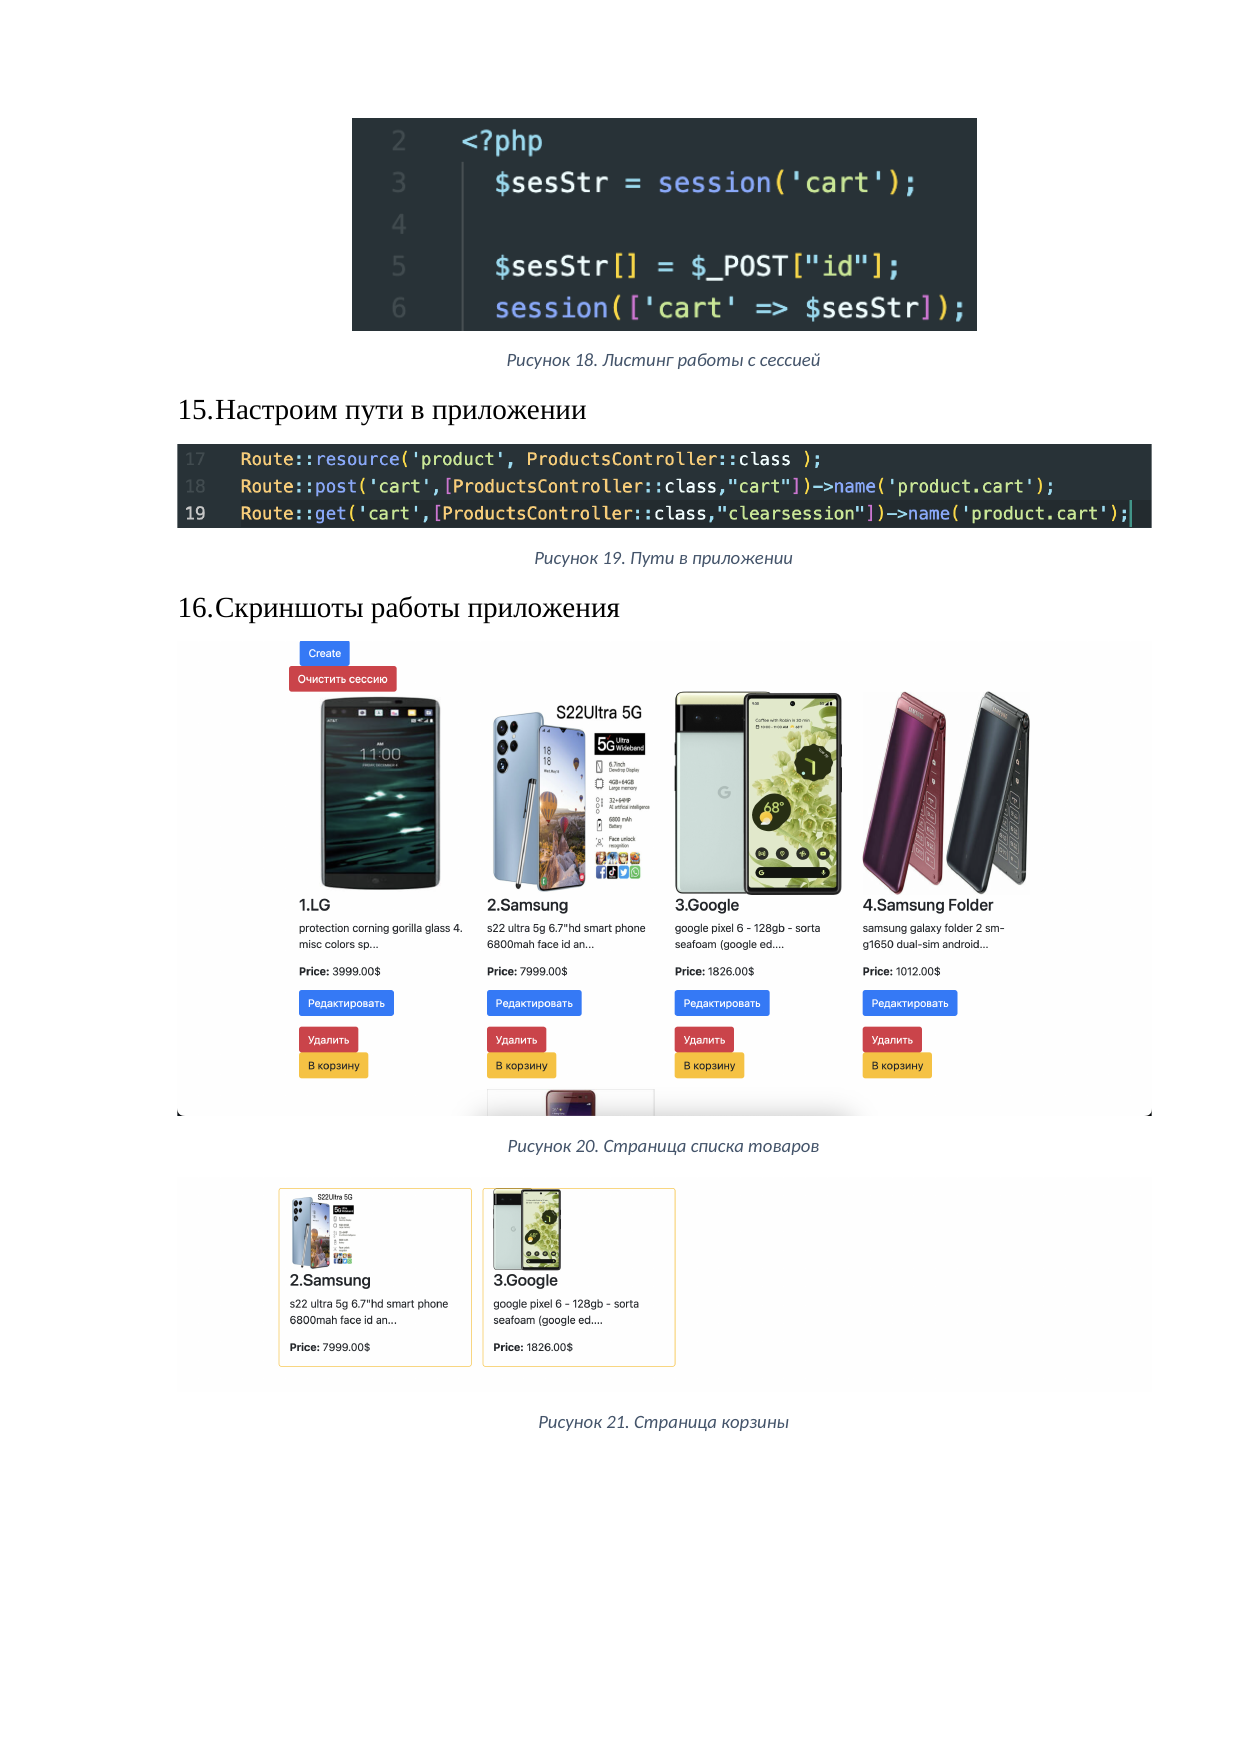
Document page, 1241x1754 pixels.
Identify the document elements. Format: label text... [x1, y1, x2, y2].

picture [177, 641, 1152, 1116]
list Настроим пути в приложении [177, 392, 1152, 426]
picture [177, 1177, 1152, 1392]
list Скриншоты работы приложения [177, 590, 1152, 623]
picture [352, 118, 977, 331]
picture [177, 444, 1152, 528]
